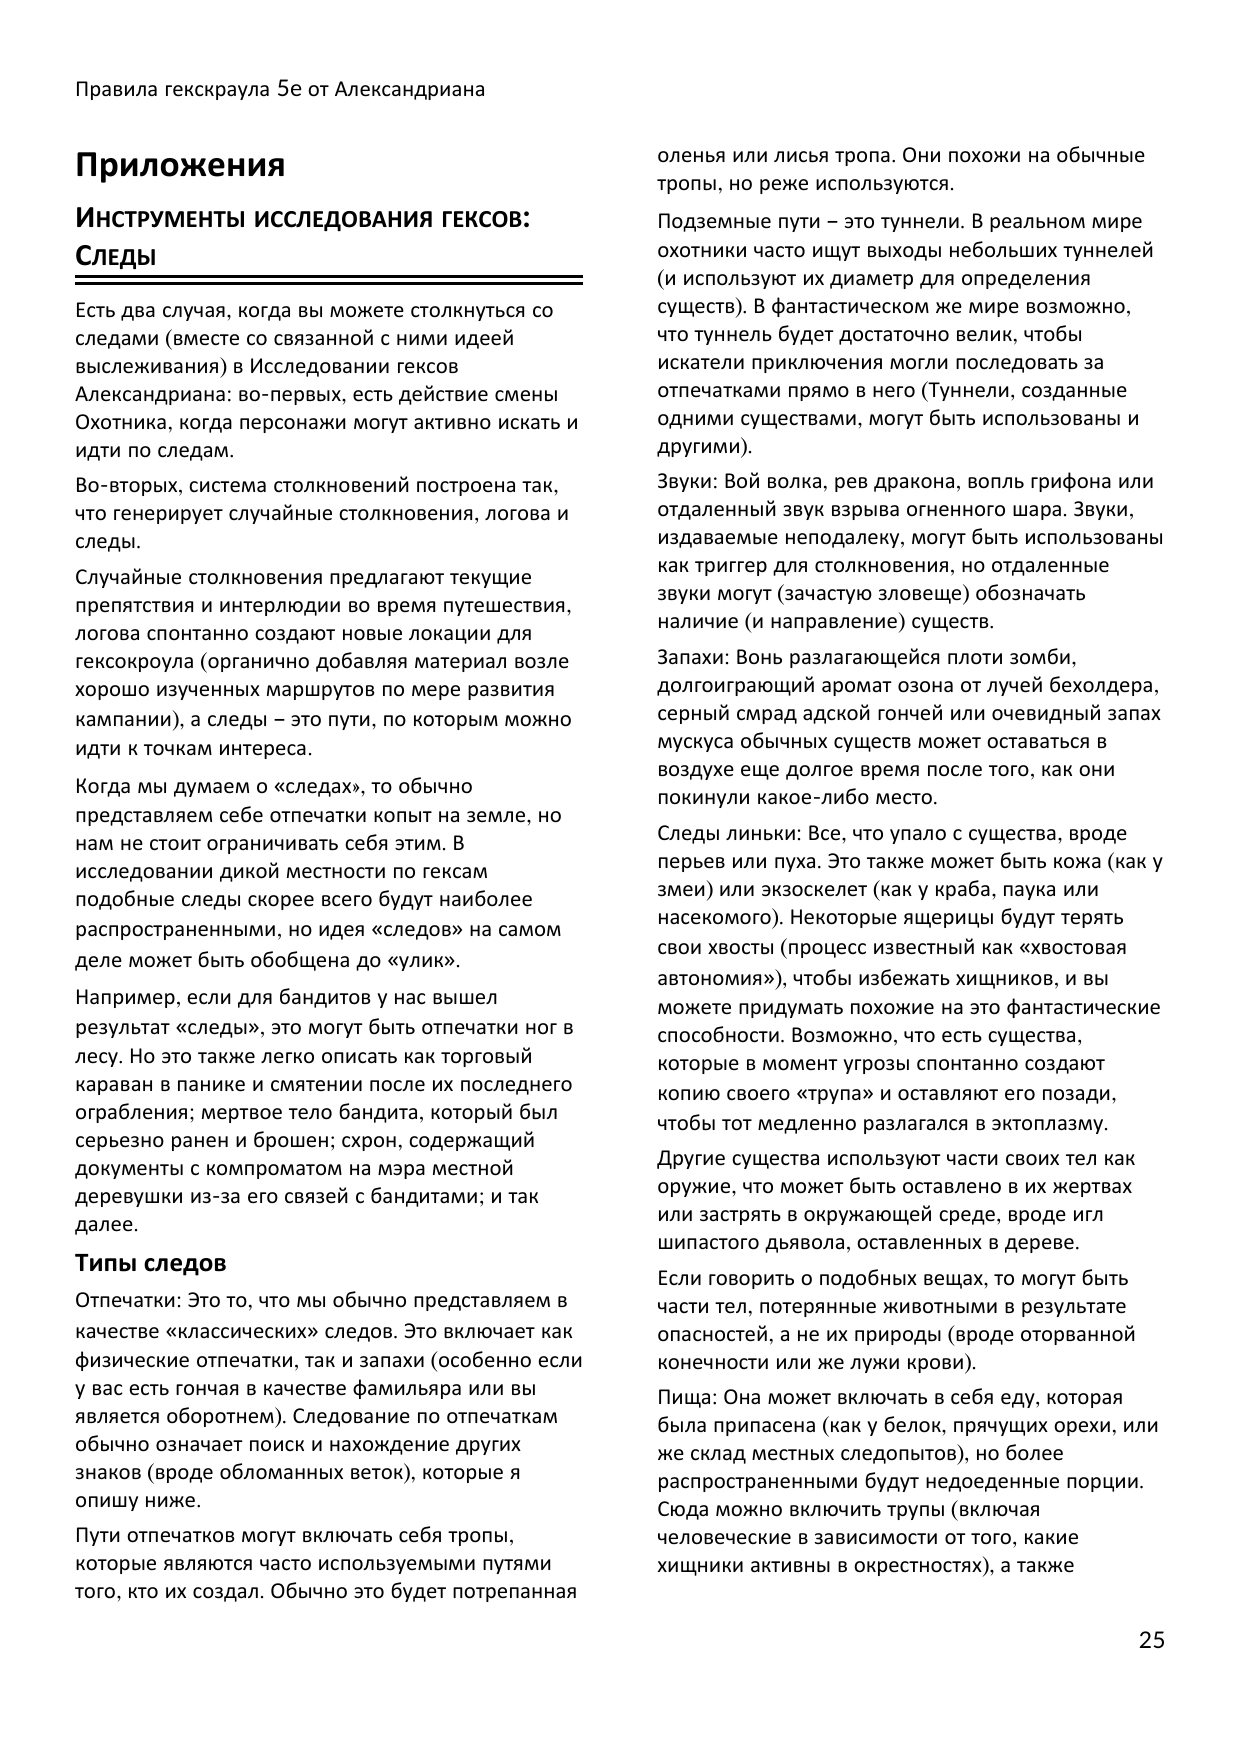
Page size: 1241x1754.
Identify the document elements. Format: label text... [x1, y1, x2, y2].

text Во-вторых, система столкновений построена так, что генерирует случайные столкновения, логова и следы. [75, 470, 583, 554]
text Подземные пути – это туннели. В реальном мире охотники часто ищут выходы небольших туннелей (и используют их диаметр для определения существ). В фантастическом же мире возможно, что туннель будет достаточно велик, чтобы искатели приключения могли последовать за отпечатками прямо в него (Туннели, созданные одними существами, могут быть использованы и другими). [657, 203, 1165, 459]
text Пути отпечатков могут включать себя тропы, которые являются часто используемыми путями того, кто их создал. Обычно это будет потрепанная оленья или лисья тропа. Они похожи на обычные тропы, но реже используются. [75, 1520, 583, 1604]
text Другие существа используют части своих тел как оружие, что может быть оставлено в их жертвах или застрять в окружающей среде, вроде игл шипастого дьявола, оставленных в дереве. [657, 1143, 1165, 1255]
subtitle Приложения [75, 140, 583, 186]
text Есть два случая, когда вы можете столкнуться со следами (вместе со связанной с ними идеей выслеживания) в Исследовании гексов Александриана: во-первых, есть действие смены Охотника, когда персонажи могут активно искать и идти по следам. [75, 295, 583, 463]
text Запахи: Вонь разлагающейся плоти зомби, долгоиграющий аромат озона от лучей бехолдера, серный смрад адской гончей или очевидный запах мускуса обычных существ может оставаться в воздухе еще долгое время после того, как они покинули какое-либо место. [657, 642, 1165, 810]
subtitle Типы следов [75, 1245, 583, 1278]
text Следы линьки: Все, что упало с существа, вроде перьев или пуха. Это также может быть кожа (как у змеи) или экзоскелет (как у краба, паука или насекомого). Некоторые ящерицы будут терять свои хвосты (процесс известный как «хвостовая автономия»), чтобы избежать хищников, и вы можете придумать похожие на это фантастические способности. Возможно, что есть существа, которые в момент угрозы спонтанно создают копию своего «трупа» и оставляют его позади, чтобы тот медленно разлагался в эктоплазму. [657, 818, 1165, 1136]
text Случайные столкновения предлагают текущие препятствия и интерлюдии во время путешествия, логова спонтанно создают новые локации для гексокроула (органично добавляя материал возле хорошо изученных маршрутов по мере развития кампании), а следы – это пути, по которым можно идти к точкам интереса. [75, 562, 583, 761]
text Например, если для бандитов у нас вышел результат «следы», это могут быть отпечатки ног в лесу. Но это также легко описать как торговый караван в панике и смятении после их последнего ограбления; мертвое тело бандита, который был серьезно ранен и брошен; схрон, содержащий документы с компроматом на мэра местной деревушки из-за его связей с бандитами; и так далее. [75, 982, 583, 1237]
subtitle Инструменты исследования гексов: Следы [75, 196, 583, 275]
text Когда мы думаем о «следах», то обычно представляем себе отпечатки копыт на земле, но нам не стоит ограничивать себя этим. В исследовании дикой местности по гексам подобные следы скорее всего будут наиболее распространенными, но идея «следов» на самом деле может быть обобщена до «улик». [75, 769, 583, 974]
text Если говорить о подобных вещах, то могут быть части тел, потерянные животными в результате опасностей, а не их природы (вроде оторванной конечности или же лужи крови). [657, 1263, 1165, 1375]
text Пути отпечатков могут включать себя тропы, которые являются часто используемыми путями того, кто их создал. Обычно это будет потрепанная оленья или лисья тропа. Они похожи на обычные тропы, но реже используются. [657, 140, 1165, 196]
text Отпечатки: Это то, что мы обычно представляем в качестве «классических» следов. Это включает как физические отпечатки, так и запахи (особенно если у вас есть гончая в качестве фамильяра или вы является оборотнем). Следование по отпечаткам обычно означает поиск и нахождение других знаков (вроде обломанных веток), которые я опишу ниже. [75, 1286, 583, 1513]
text Звуки: Вой волка, рев дракона, вопль грифона или отдаленный звук взрыва огненного шара. Звуки, издаваемые неподалеку, могут быть использованы как триггер для столкновения, но отдаленные звуки могут (зачастую зловеще) обозначать наличие (и направление) существ. [657, 466, 1165, 634]
